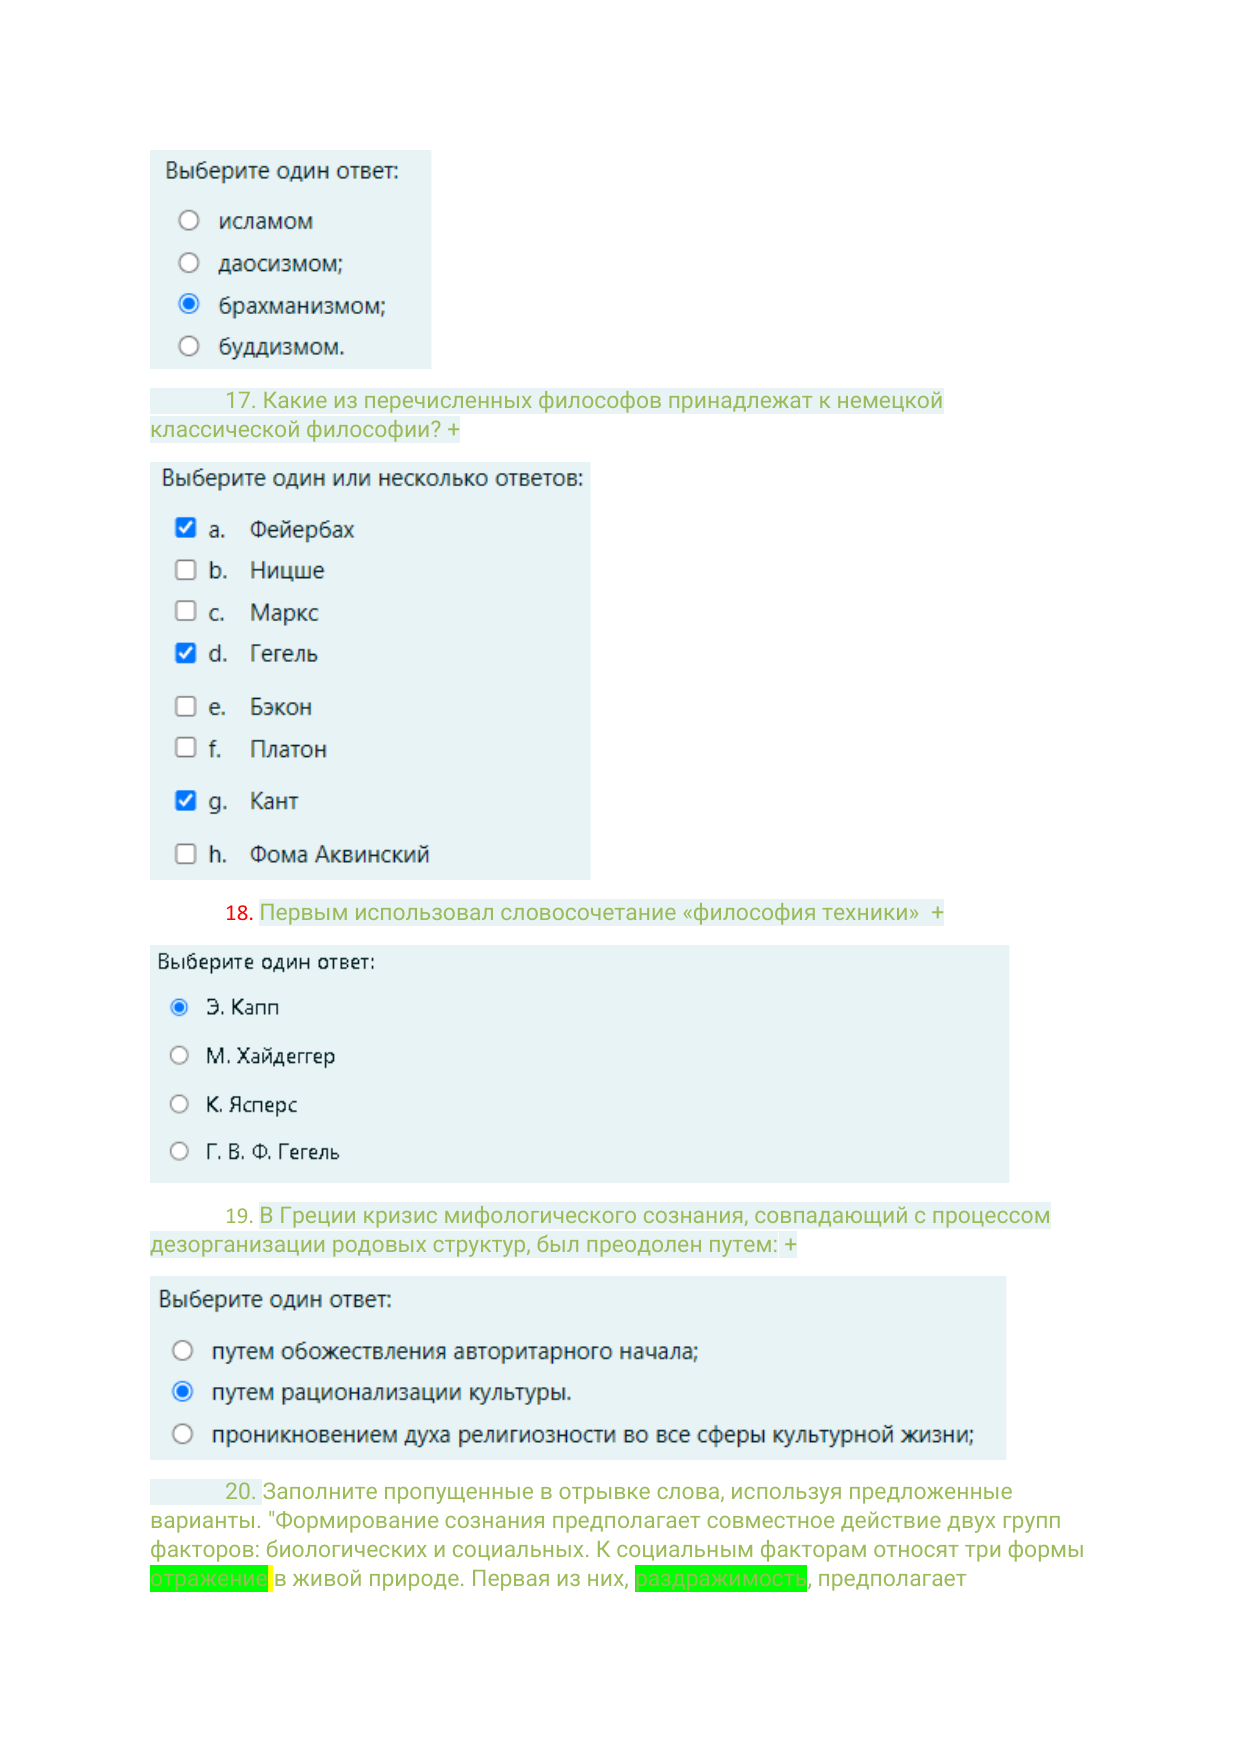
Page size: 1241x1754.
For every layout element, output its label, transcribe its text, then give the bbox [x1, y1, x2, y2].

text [150, 1478, 1090, 1592]
text 19. В Греции кризис мифологического сознания, совпадающий с процессом дезорганизации родовых структур, был преодолен путем: + [150, 1201, 1090, 1258]
picture [150, 945, 1010, 1183]
picture [150, 1276, 1007, 1460]
text 17. Какие из перечисленных философов принадлежат к немецкой классической философии? + [150, 387, 1090, 443]
picture [150, 150, 432, 369]
picture [150, 462, 591, 880]
text 18. Первым использовал словосочетание «философия техники» + [150, 898, 1090, 926]
